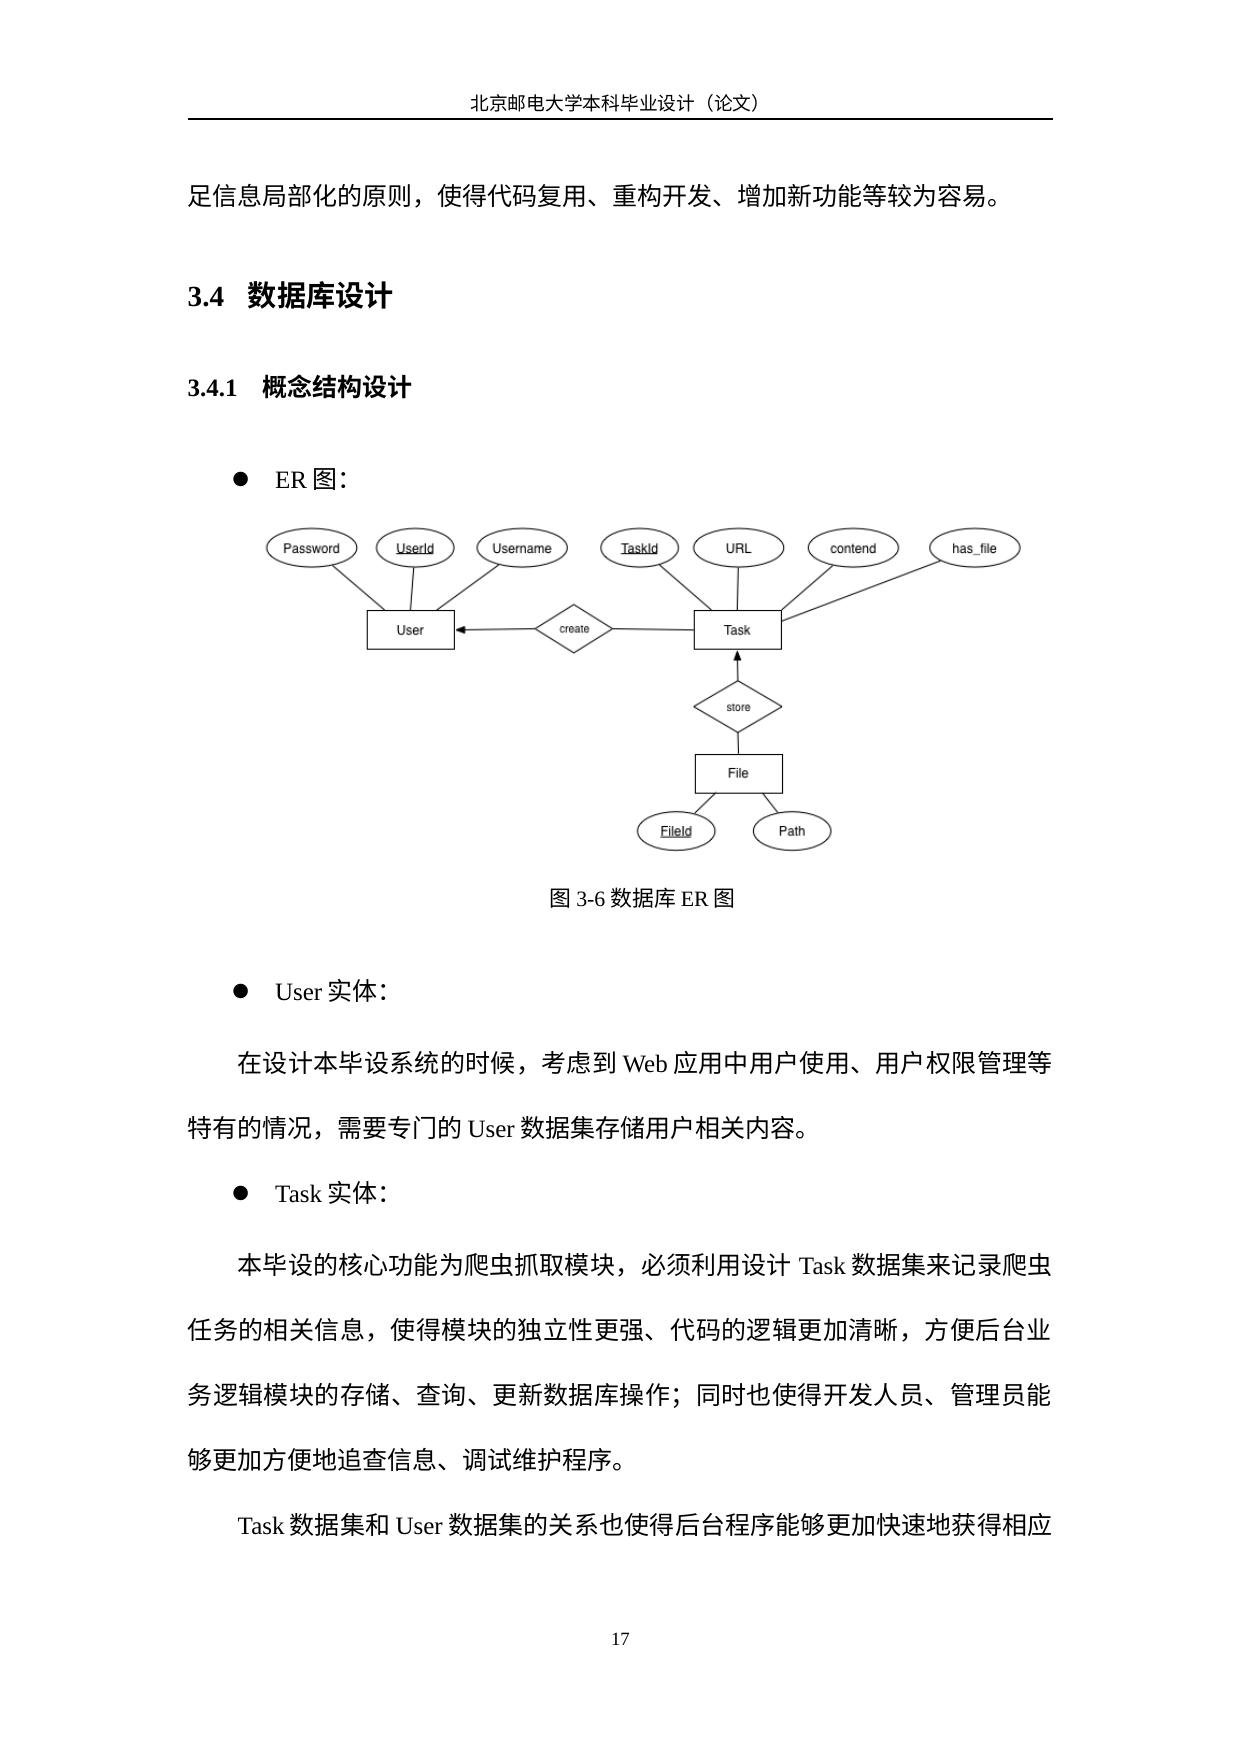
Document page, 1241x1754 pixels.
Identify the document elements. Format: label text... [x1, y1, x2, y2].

text 在设计本毕设系统的时候，考虑到Web应用中用户使用、用户权限管理等特有的情况，需要专门的User数据集存储用户相关内容。 [187, 1029, 1053, 1159]
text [187, 1491, 1053, 1556]
list Task实体： [231, 1159, 1053, 1224]
text 图 3-6 数据库ER图 [231, 881, 1053, 913]
text 本毕设的核心功能为爬虫抓取模块，必须利用设计Task数据集来记录爬虫任务的相关信息，使得模块的独立性更强、代码的逻辑更加清晰，方便后台业务逻辑模块的存储、查询、更新数据库操作；同时也使得开发人员、管理员能够更加方便地追查信息、调试维护程序。 [187, 1231, 1053, 1491]
list User实体： [231, 957, 1053, 1022]
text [187, 162, 1053, 227]
picture [261, 517, 1023, 861]
subtitle 概念结构设计 [187, 353, 1053, 418]
list ER图： [231, 445, 1053, 510]
subtitle 数据库设计 [187, 261, 1053, 326]
